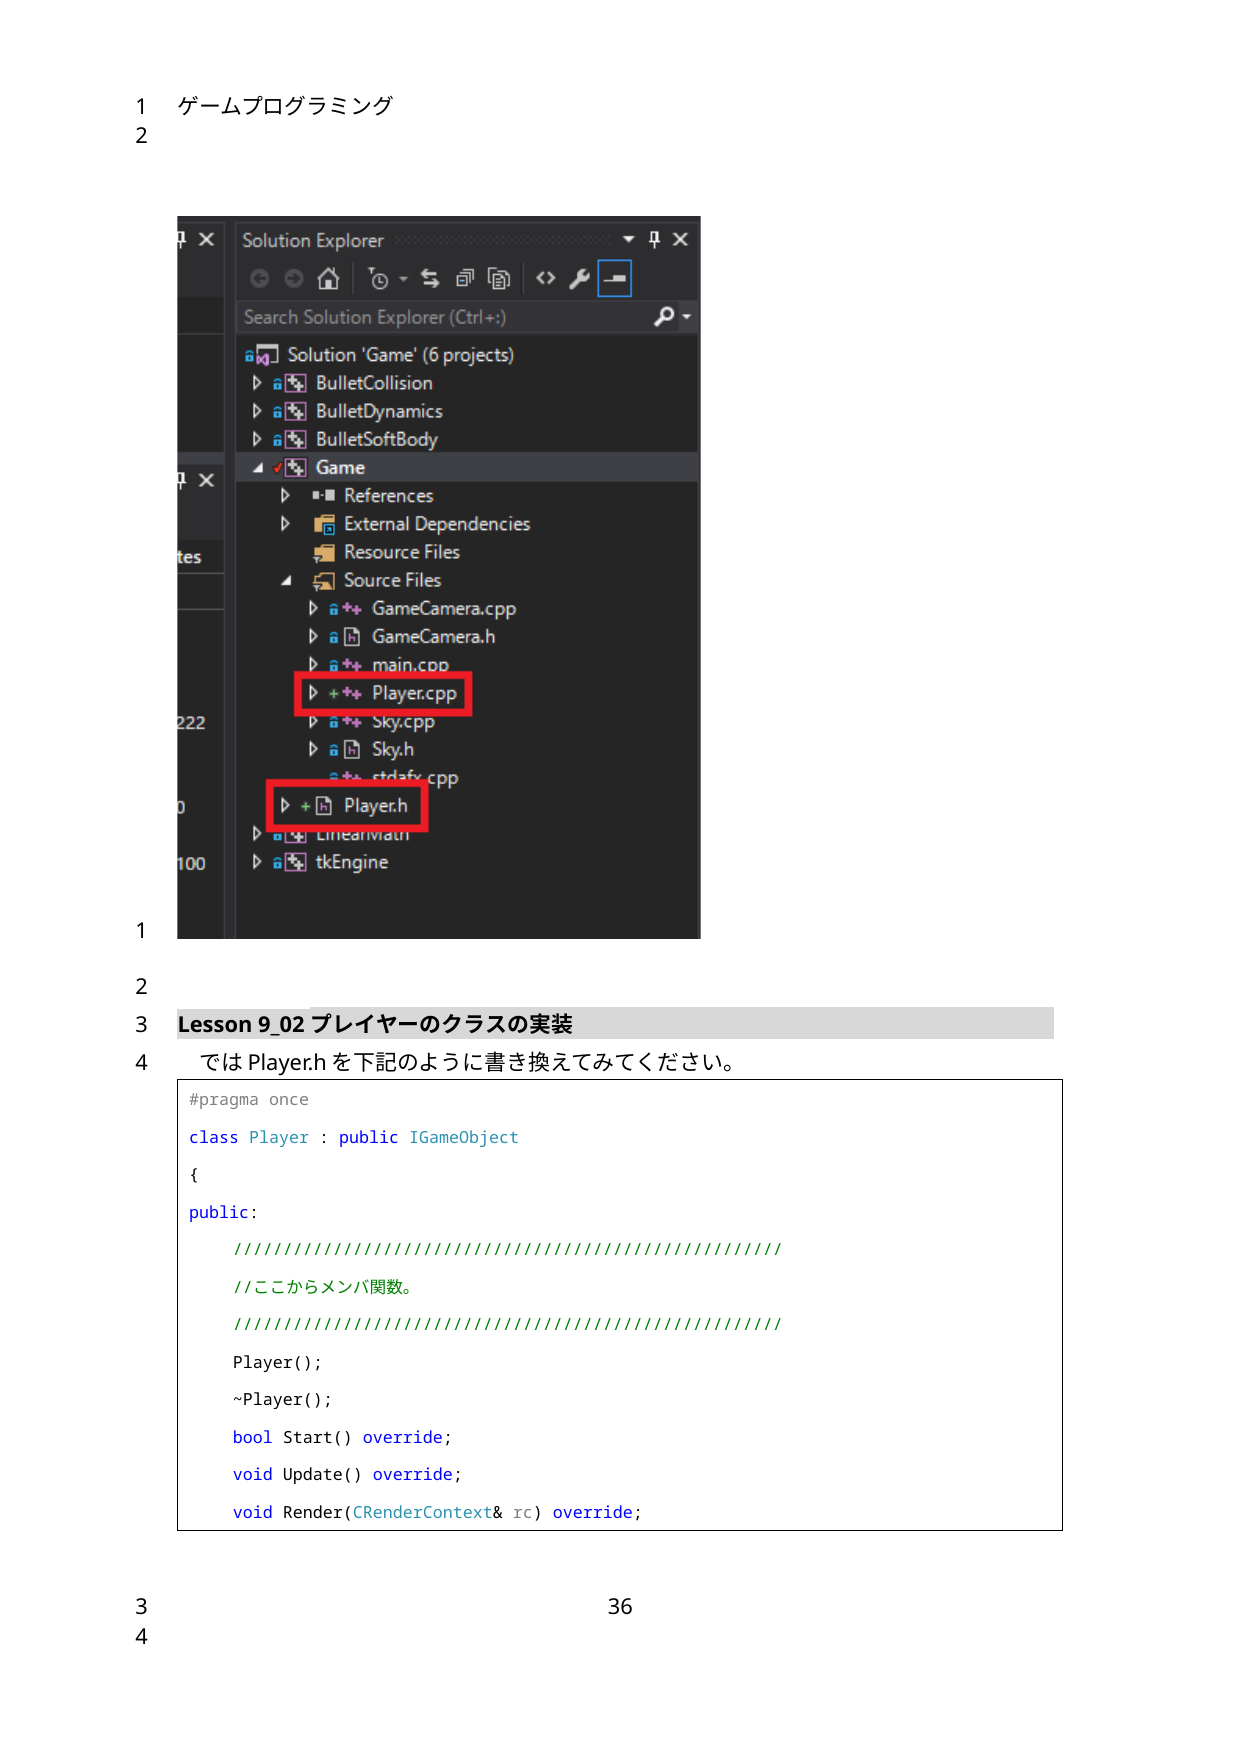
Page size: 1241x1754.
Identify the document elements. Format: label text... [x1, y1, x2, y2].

text ではPlayer.hを下記のように書き換えてみてください。 [177, 1042, 1063, 1079]
text Lesson 9_02 プレイヤーのクラスの実装 [177, 1004, 1063, 1042]
picture [177, 216, 701, 939]
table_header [178, 1080, 1062, 1530]
